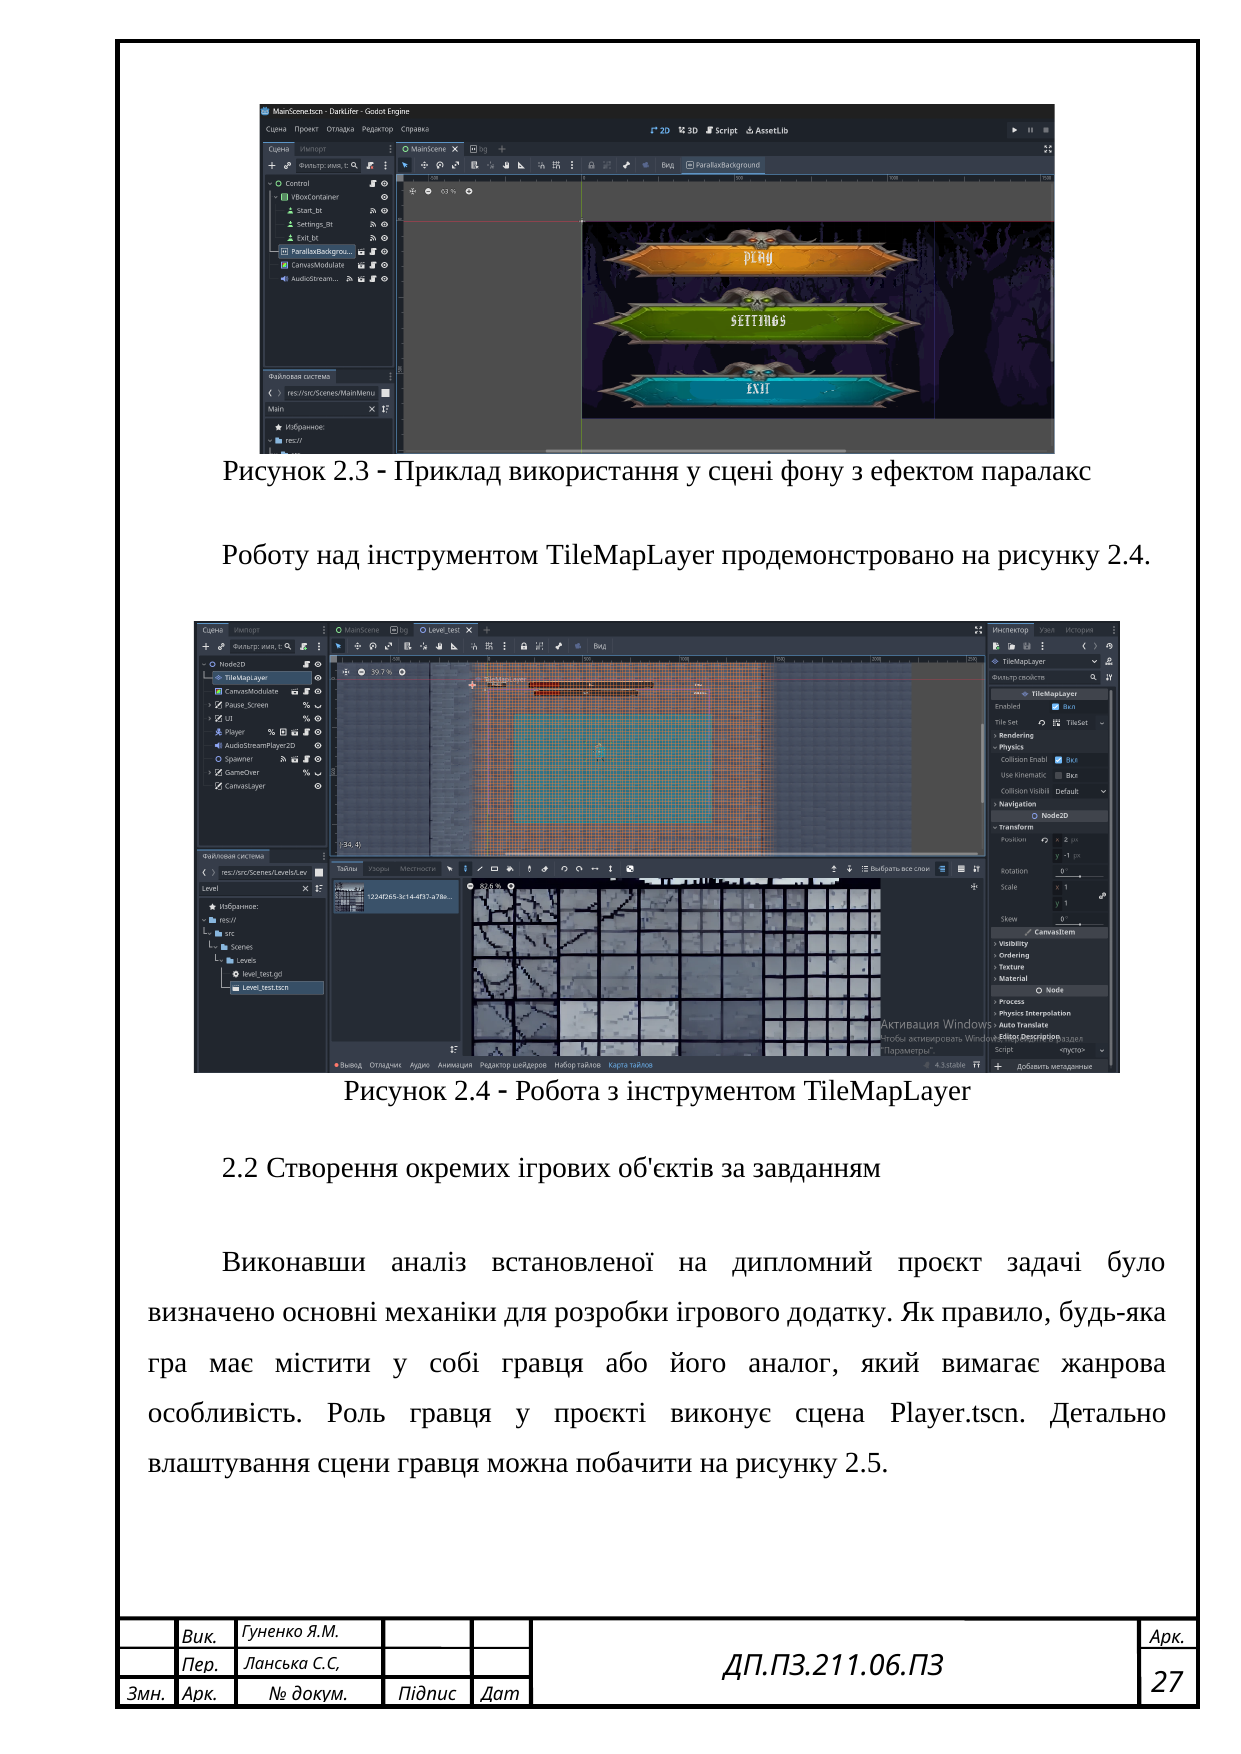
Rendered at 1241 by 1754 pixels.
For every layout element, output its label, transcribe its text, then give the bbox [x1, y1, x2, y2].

text Виконавши аналіз встановленої на дипломний проєкт задачі було визначено основні механіки для розробки ігрового додатку. Як правило, будь-яка гра має містити у собі гравця або його аналог, який вимагає жанрова особливість. Роль гравця у проєкті виконує сцена Player.tscn. Детально влаштування сцени гравця можна побачити на рисунку 2.5. [148, 1244, 1166, 1479]
text Рисунок 2.4 Робота з інструментом TileMapLayer [148, 1073, 1166, 1106]
text Роботу над інструментом TileMapLayer продемонстровано на рисунку 2.4. [148, 537, 1166, 571]
text Створення окремих ігрових об'єктів за завданням [148, 1150, 1166, 1183]
text Рисунок 2.3 Приклад використання у сцені фону з ефектом паралакс [148, 453, 1166, 487]
picture [193, 621, 1120, 1073]
picture [259, 104, 1055, 454]
